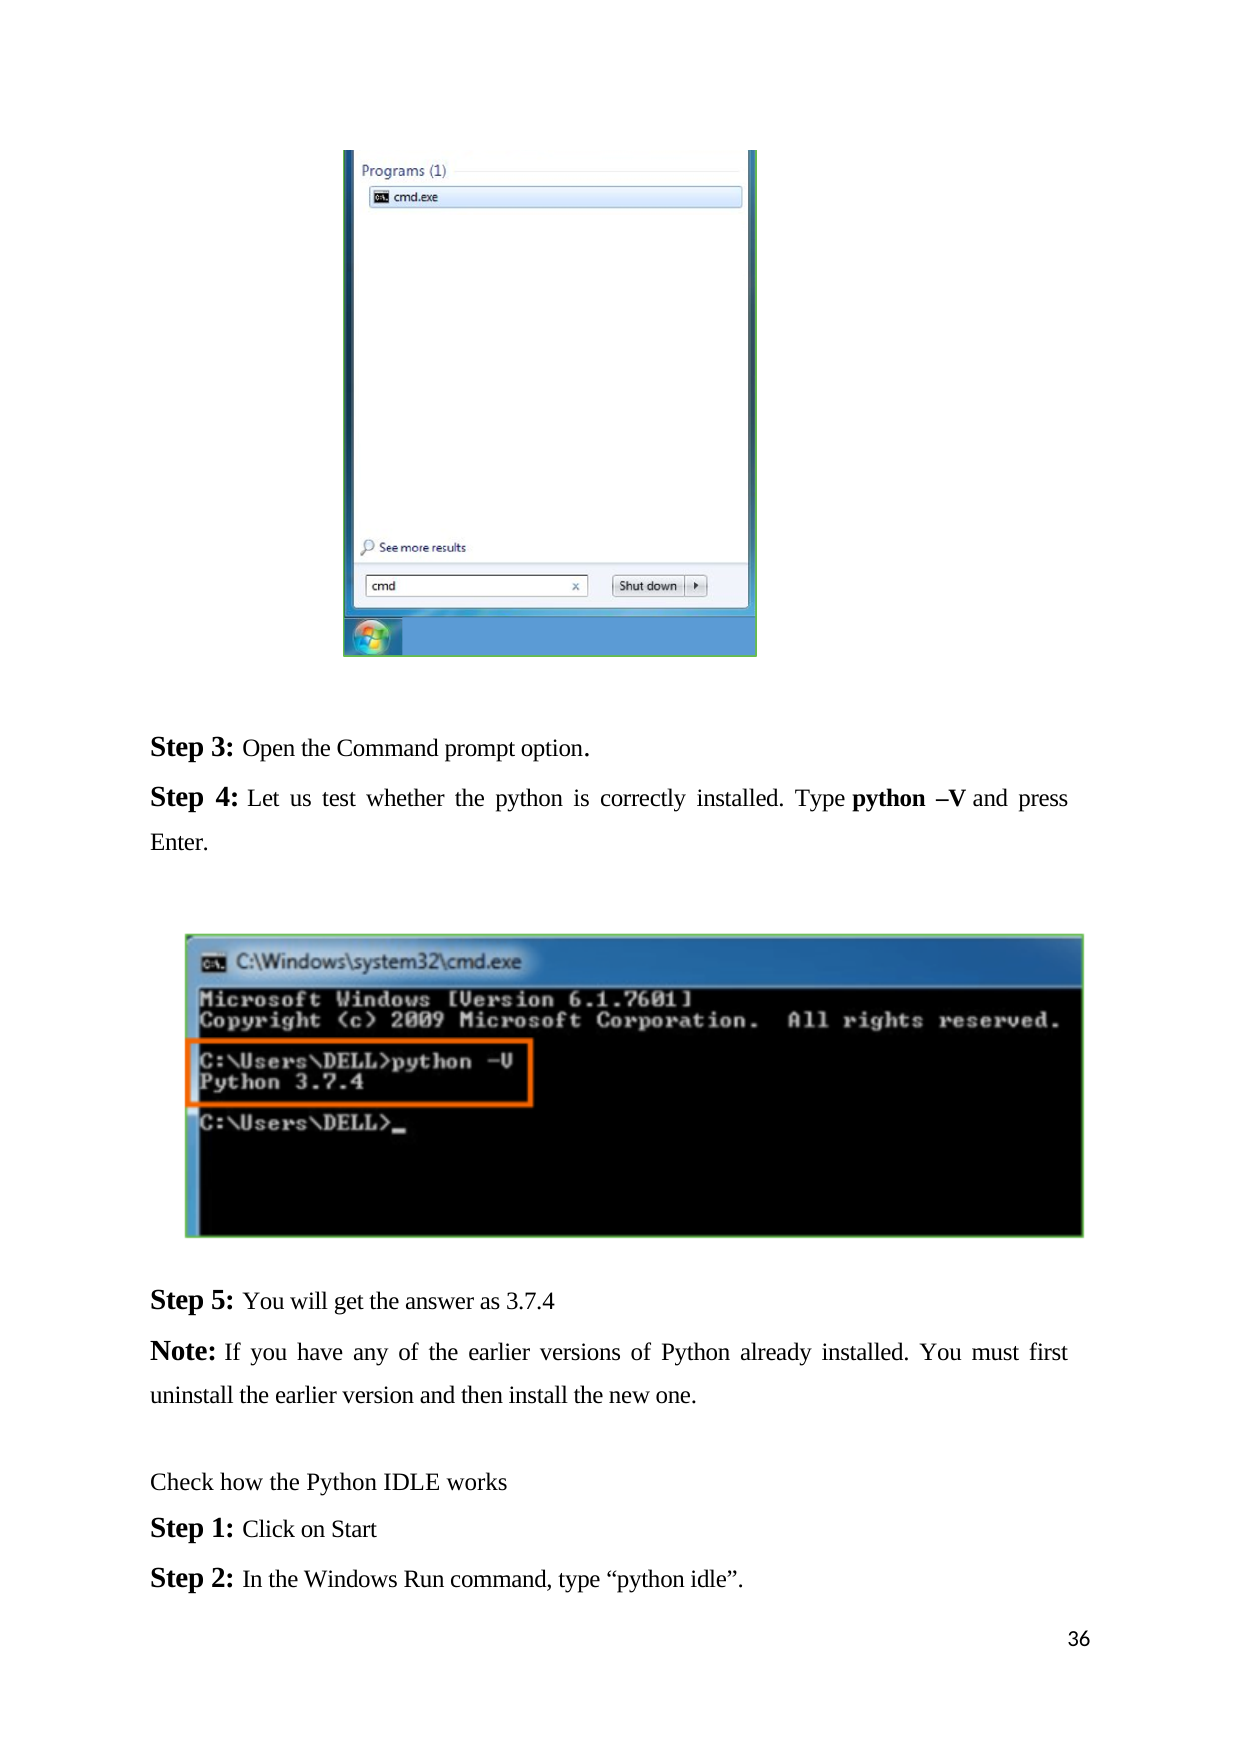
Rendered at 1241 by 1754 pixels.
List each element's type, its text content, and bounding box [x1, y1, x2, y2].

text Step 1: Click on Start [150, 1510, 1068, 1543]
subtitle Check how the Python IDLE works [150, 1467, 1068, 1496]
picture [168, 920, 1160, 1268]
text Step 2: In the Windows Run command, type “python idle”. [150, 1560, 1068, 1594]
text Step 4: Let us test whether the python is correctly installed. Type python –V and press Enter. [150, 779, 1068, 856]
text Step 3: Open the Command prompt option. [150, 729, 1068, 763]
text Step 5: You will get the answer as 3.7.4 [150, 1282, 1068, 1316]
text Note: If you have any of the earlier versions of Python already installed. You must first uninstall the earlier version and then install the new one. [150, 1333, 1068, 1409]
picture [322, 150, 820, 662]
